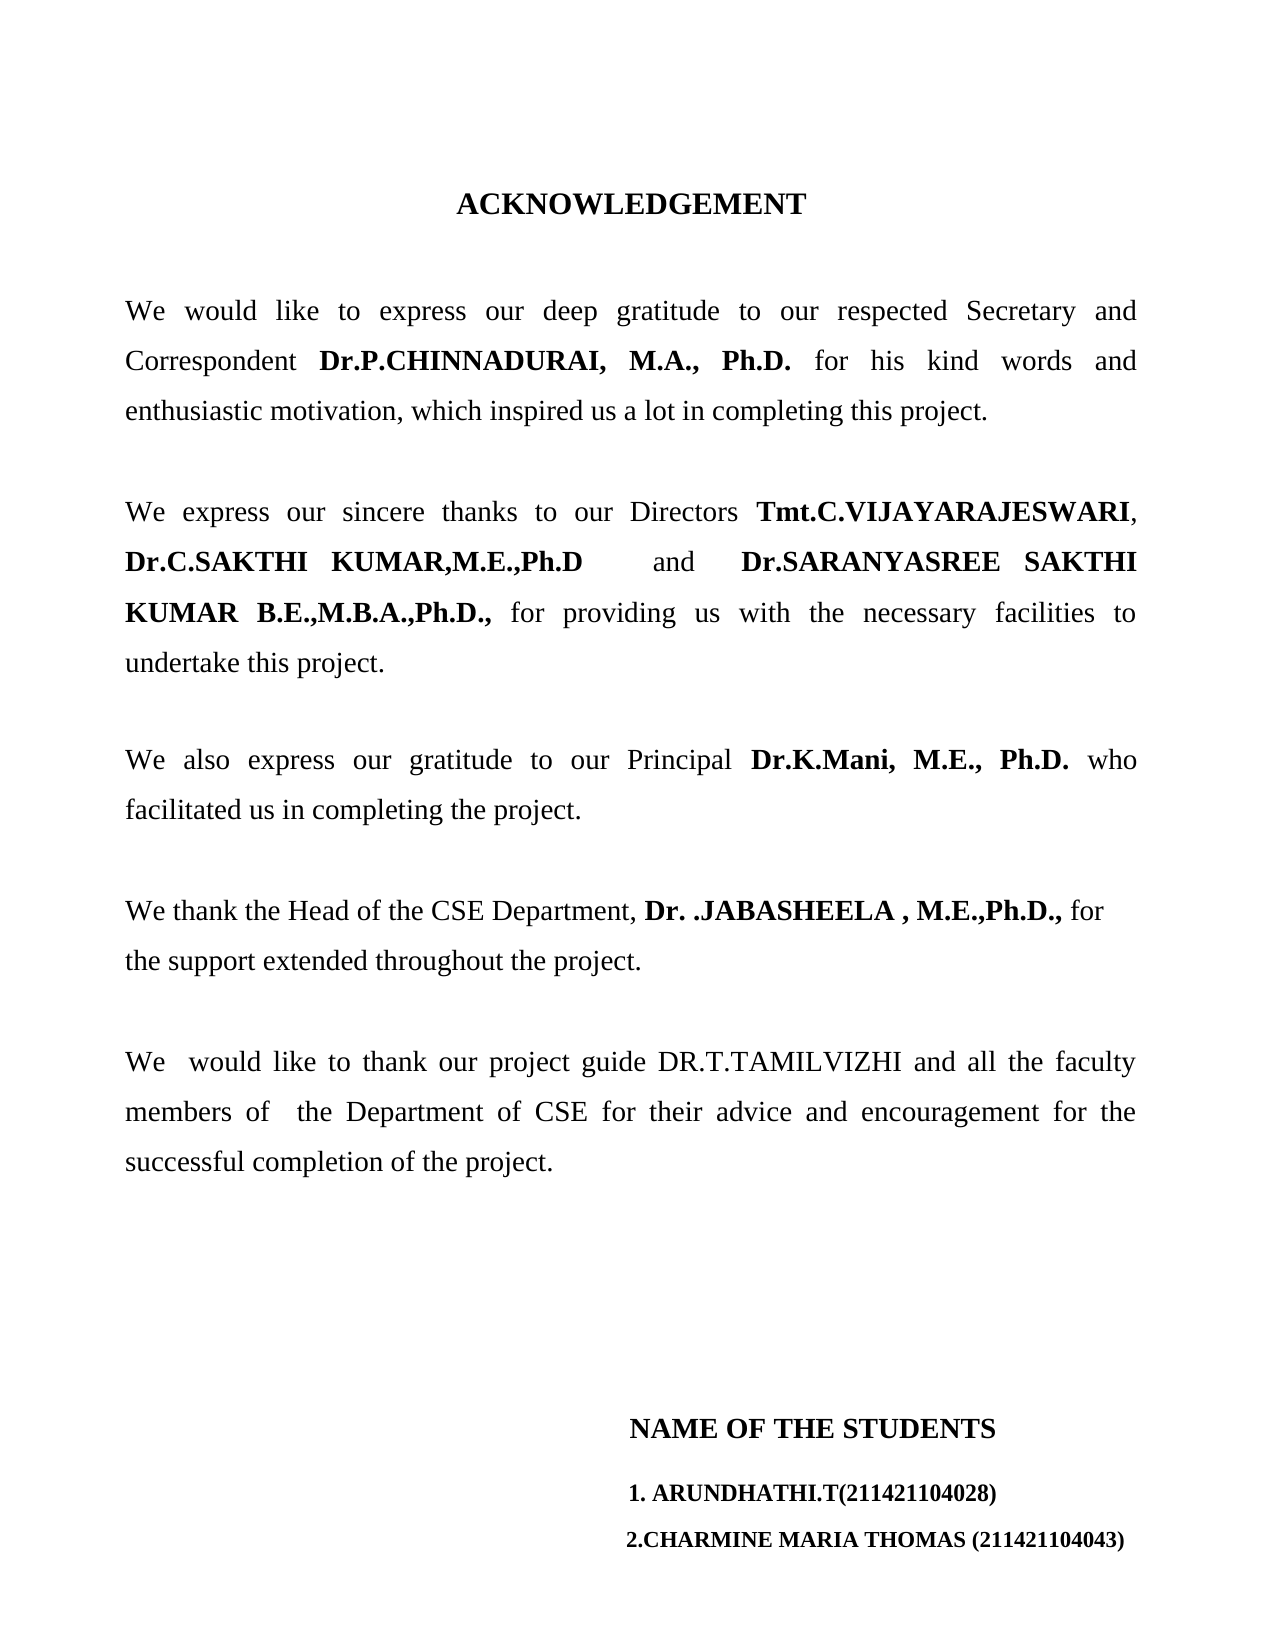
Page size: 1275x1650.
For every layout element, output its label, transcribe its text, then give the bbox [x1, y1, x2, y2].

text NAME OF THE STUDENTS [125, 1411, 996, 1445]
text 1. ARUNDHATHI.T(211421104028) [125, 1478, 1126, 1507]
text We thank the Head of the CSE Department, Dr. .JABASHEELA , M.E.,Ph.D., for the support extended throughout the project. [125, 893, 1137, 977]
text ACKNOWLEDGEMENT [125, 185, 1137, 221]
text We would like to thank our project guide DR.T.TAMILVIZHI and all the faculty members of the Department of CSE for their advice and encouragement for the successful completion of the project. [125, 1044, 1137, 1178]
text We also express our gratitude to our Principal Dr.K.Mani, M.E., Ph.D. who facilitated us in completing the project. [125, 742, 1137, 826]
text 2.CHARMINE MARIA THOMAS (211421104043) [125, 1527, 1126, 1553]
text We express our sincere thanks to our Directors Tmt.C.VIJAYARAJESWARI, Dr.C.SAKTHI KUMAR,M.E.,Ph.D and Dr.SARANYASREE SAKTHI KUMAR B.E.,M.B.A.,Ph.D., for providing us with the necessary facilities to undertake this project. [125, 494, 1137, 678]
text We would like to express our deep gratitude to our respected Secretary and Correspondent Dr.P.CHINNADURAI, M.A., Ph.D. for his kind words and enthusiastic motivation, which inspired us a lot in completing this project. [125, 293, 1137, 427]
